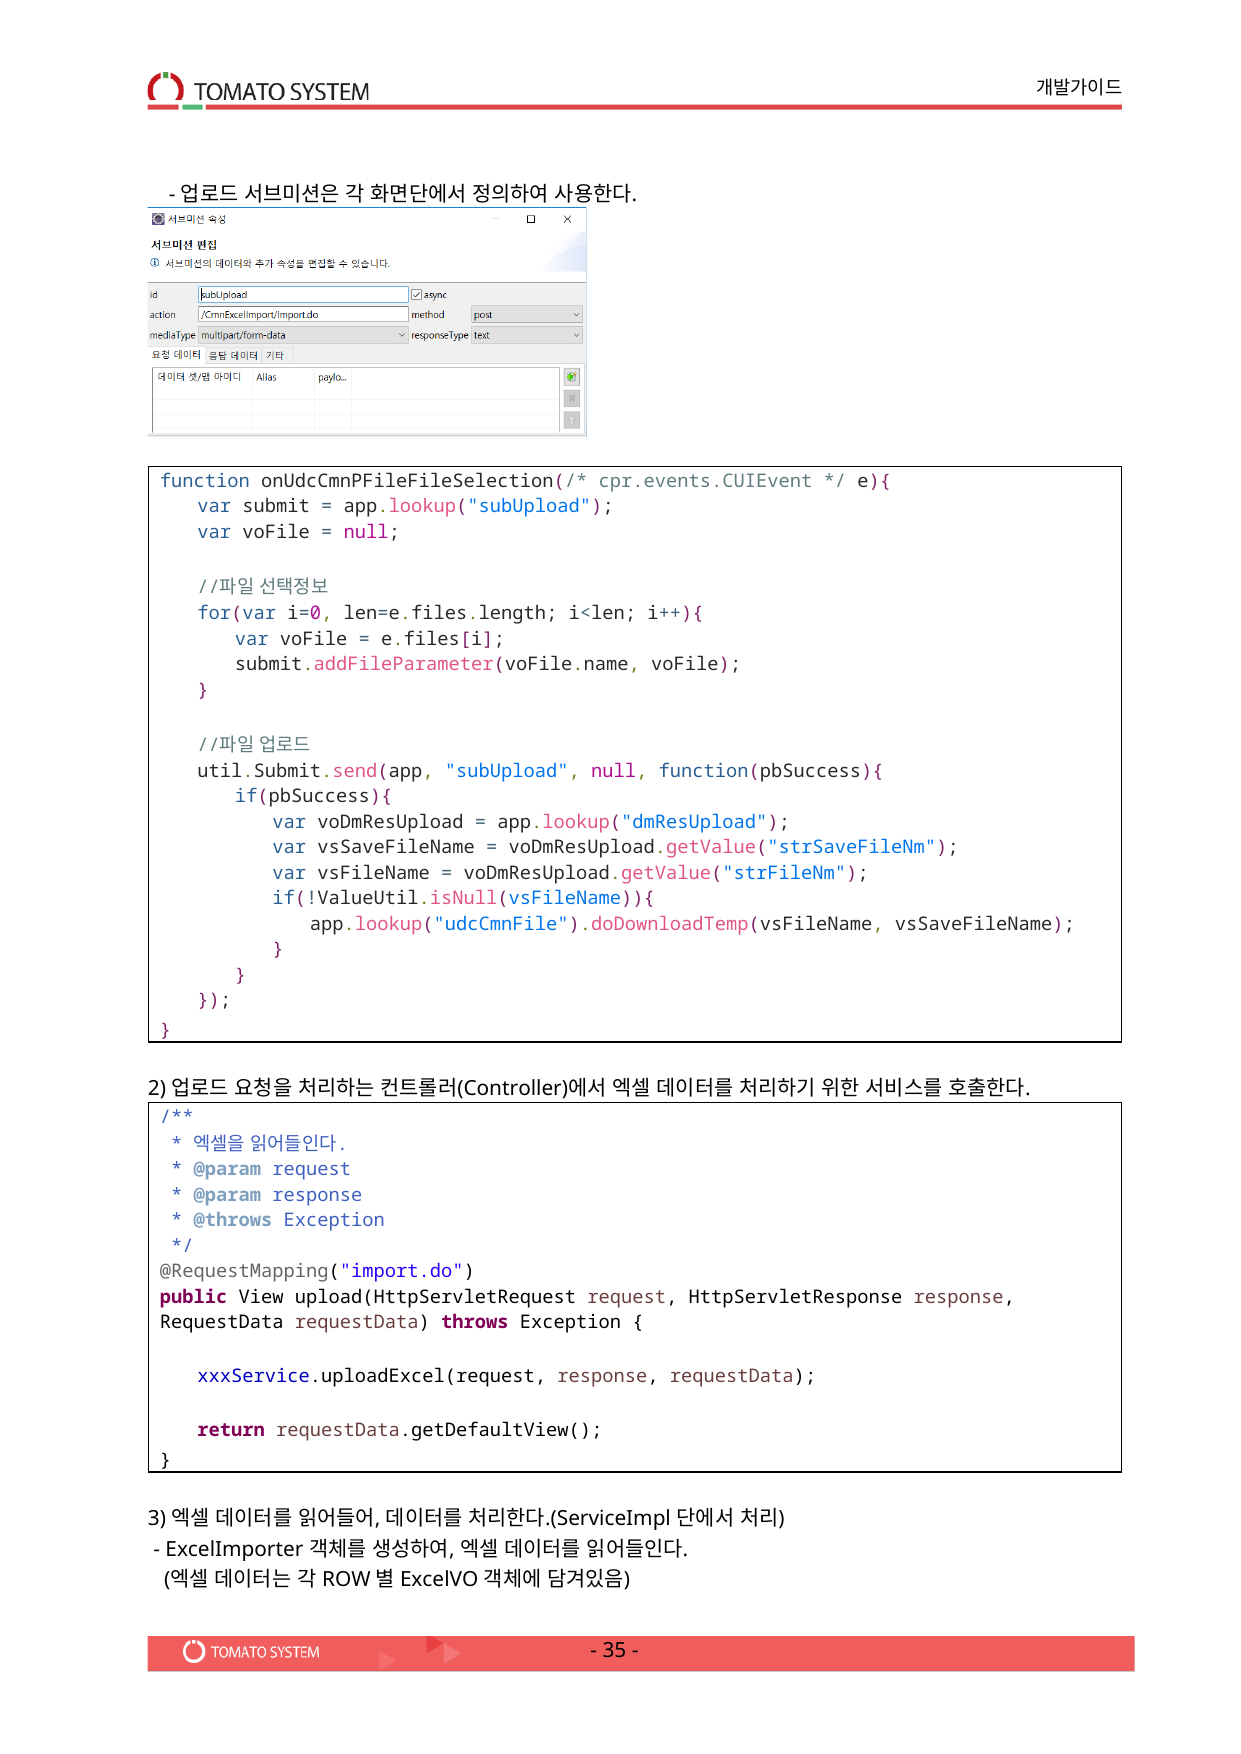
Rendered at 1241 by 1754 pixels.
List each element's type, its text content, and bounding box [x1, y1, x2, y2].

text - ExcelImporter 객체를 생성하여, 엑셀 데이터를 읽어들인다. [148, 1532, 1122, 1562]
text 3) 엑셀 데이터를 읽어들어, 데이터를 처리한다.(ServiceImpl 단에서 처리) [148, 1502, 1122, 1532]
picture [147, 1636, 1135, 1672]
picture [147, 72, 1123, 112]
text (엑셀 데이터는 각 ROW별 ExcelVO 객체에 담겨있음) [148, 1562, 1122, 1593]
picture [147, 207, 587, 437]
text 2) 업로드 요청을 처리하는 컨트롤러(Controller)에서 엑셀 데이터를 처리하기 위한 서비스를 호출한다. [148, 1072, 1122, 1102]
table_header /** * 엑셀을 읽어들인다. * @param request * @param response * @throws Exception */ @RequestMapping("import.do") public View upload(HttpServletRequest request, HttpServletResponse response, RequestData requestData) throws Exception { xxxService.uploadExcel(request, response, requestData); return requestData.getDefaultView(); } [149, 1103, 1121, 1471]
table_header function onUdcCmnPFileFileSelection(/* cpr.events.CUIEvent */ e){ var submit = app.lookup("subUpload"); var voFile = null; //파일 선택정보 for(var i=0, len=e.files.length; i<len; i++){ var voFile = e.files[i]; submit.addFileParameter(voFile.name, voFile); } //파일 업로드 util.Submit.send(app, "subUpload", null, function(pbSuccess){ if(pbSuccess){ var voDmResUpload = app.lookup("dmResUpload"); var vsSaveFileName = voDmResUpload.getValue("strSaveFileNm"); var vsFileName = voDmResUpload.getValue("strFileNm"); if(!ValueUtil.isNull(vsFileName)){ app.lookup("udcCmnFile").doDownloadTemp(vsFileName, vsSaveFileName); } } }); } [149, 467, 1121, 1041]
text - 업로드 서브미션은 각 화면단에서 정의하여 사용한다. [148, 177, 1122, 207]
